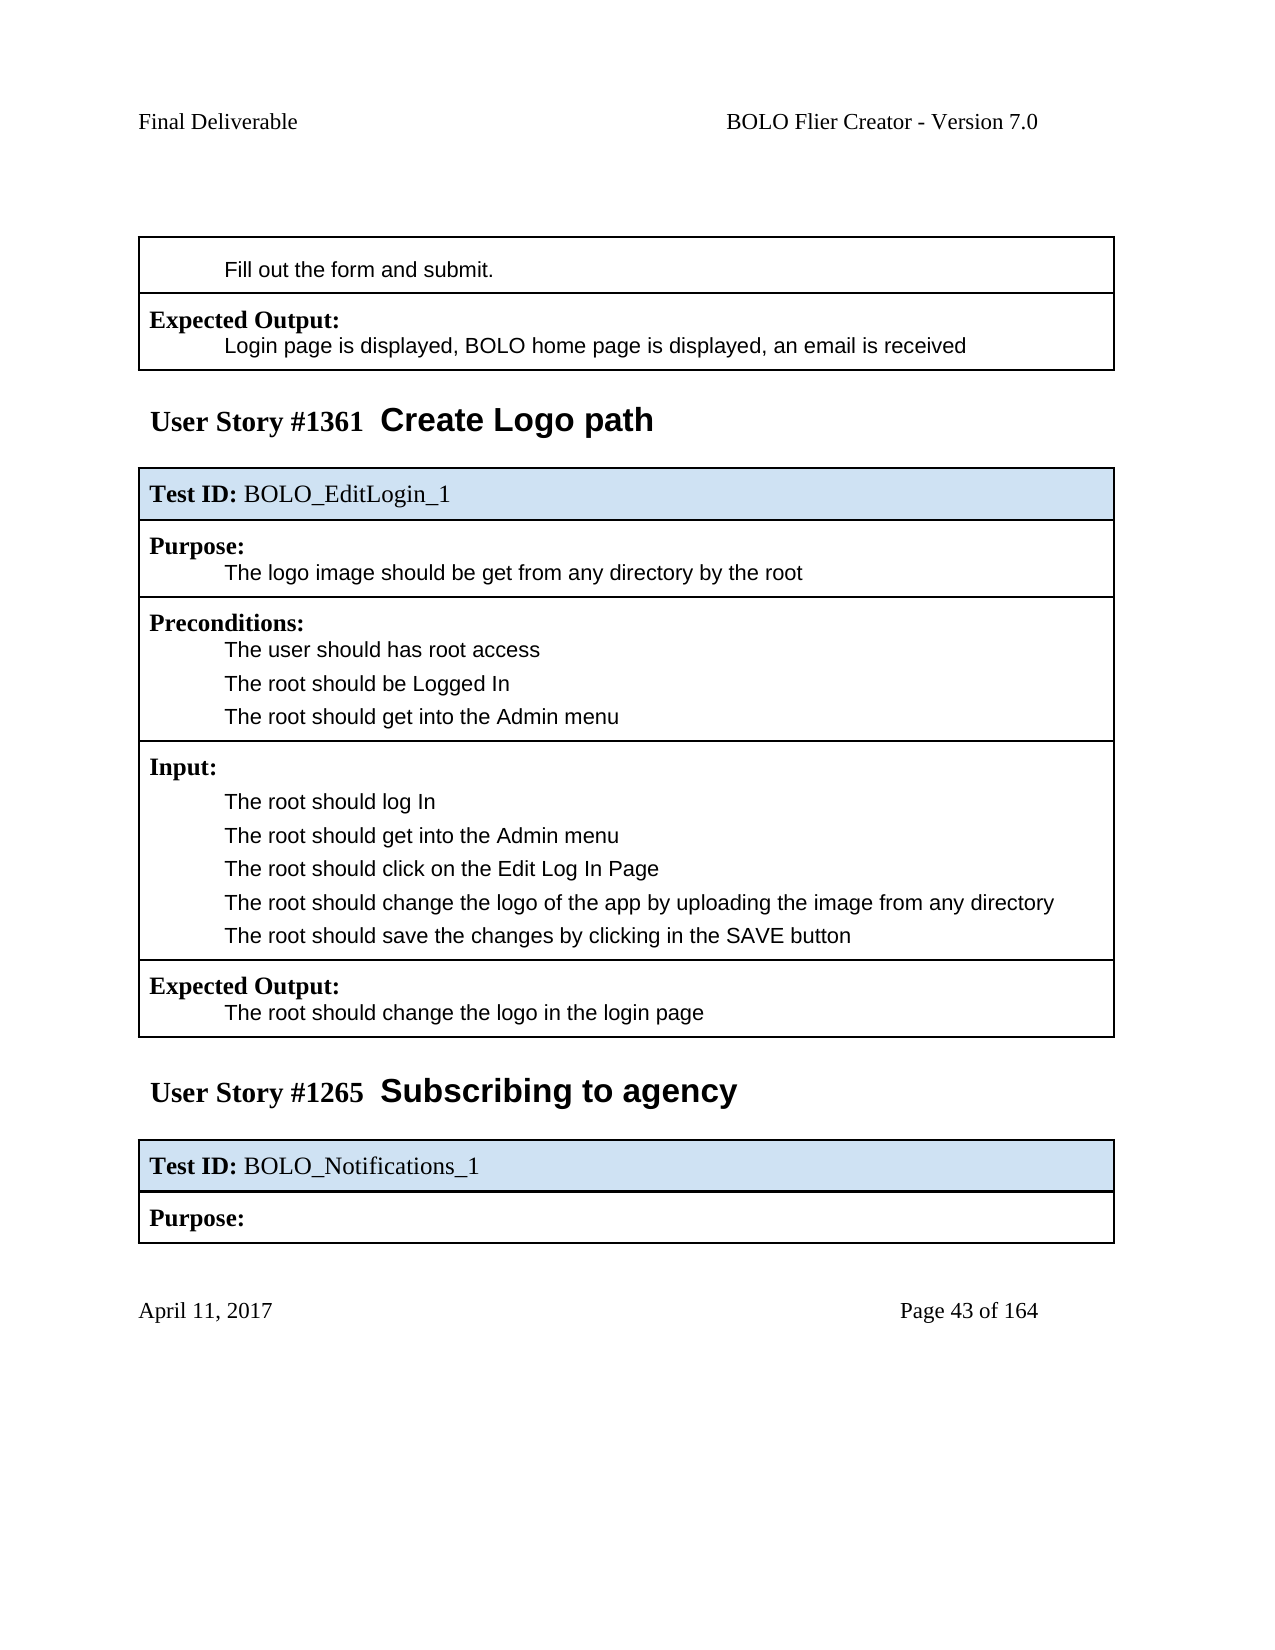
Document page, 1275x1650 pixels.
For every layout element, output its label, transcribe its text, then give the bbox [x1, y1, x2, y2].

table_cell Expected Output: Login page is displayed, BOLO home page is displayed, an email is received [140, 294, 1113, 369]
table_cell Input: The root should log In The root should get into the Admin menu The root should click on the Edit Log In Page The root should change the logo of the app by uploading the image from any directory The root should save the changes by clicking in the SAVE button [140, 742, 1113, 959]
table_cell Purpose: The logo image should be get from any directory by the root [140, 521, 1113, 596]
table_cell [140, 238, 1113, 292]
table_header Test ID: BOLO_EditLogin_1 [140, 469, 1113, 519]
text User Story #1265 Subscribing to agency [150, 1071, 1125, 1110]
table_cell Preconditions: The user should has root access The root should be Logged In The root should get into the Admin menu [140, 598, 1113, 739]
table_cell Expected Output: The root should change the logo in the login page [140, 961, 1113, 1036]
table_header Test ID: BOLO_Notifications_1 [140, 1141, 1113, 1190]
text User Story #1361 Create Logo path [150, 400, 1125, 438]
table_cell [140, 1193, 1113, 1242]
